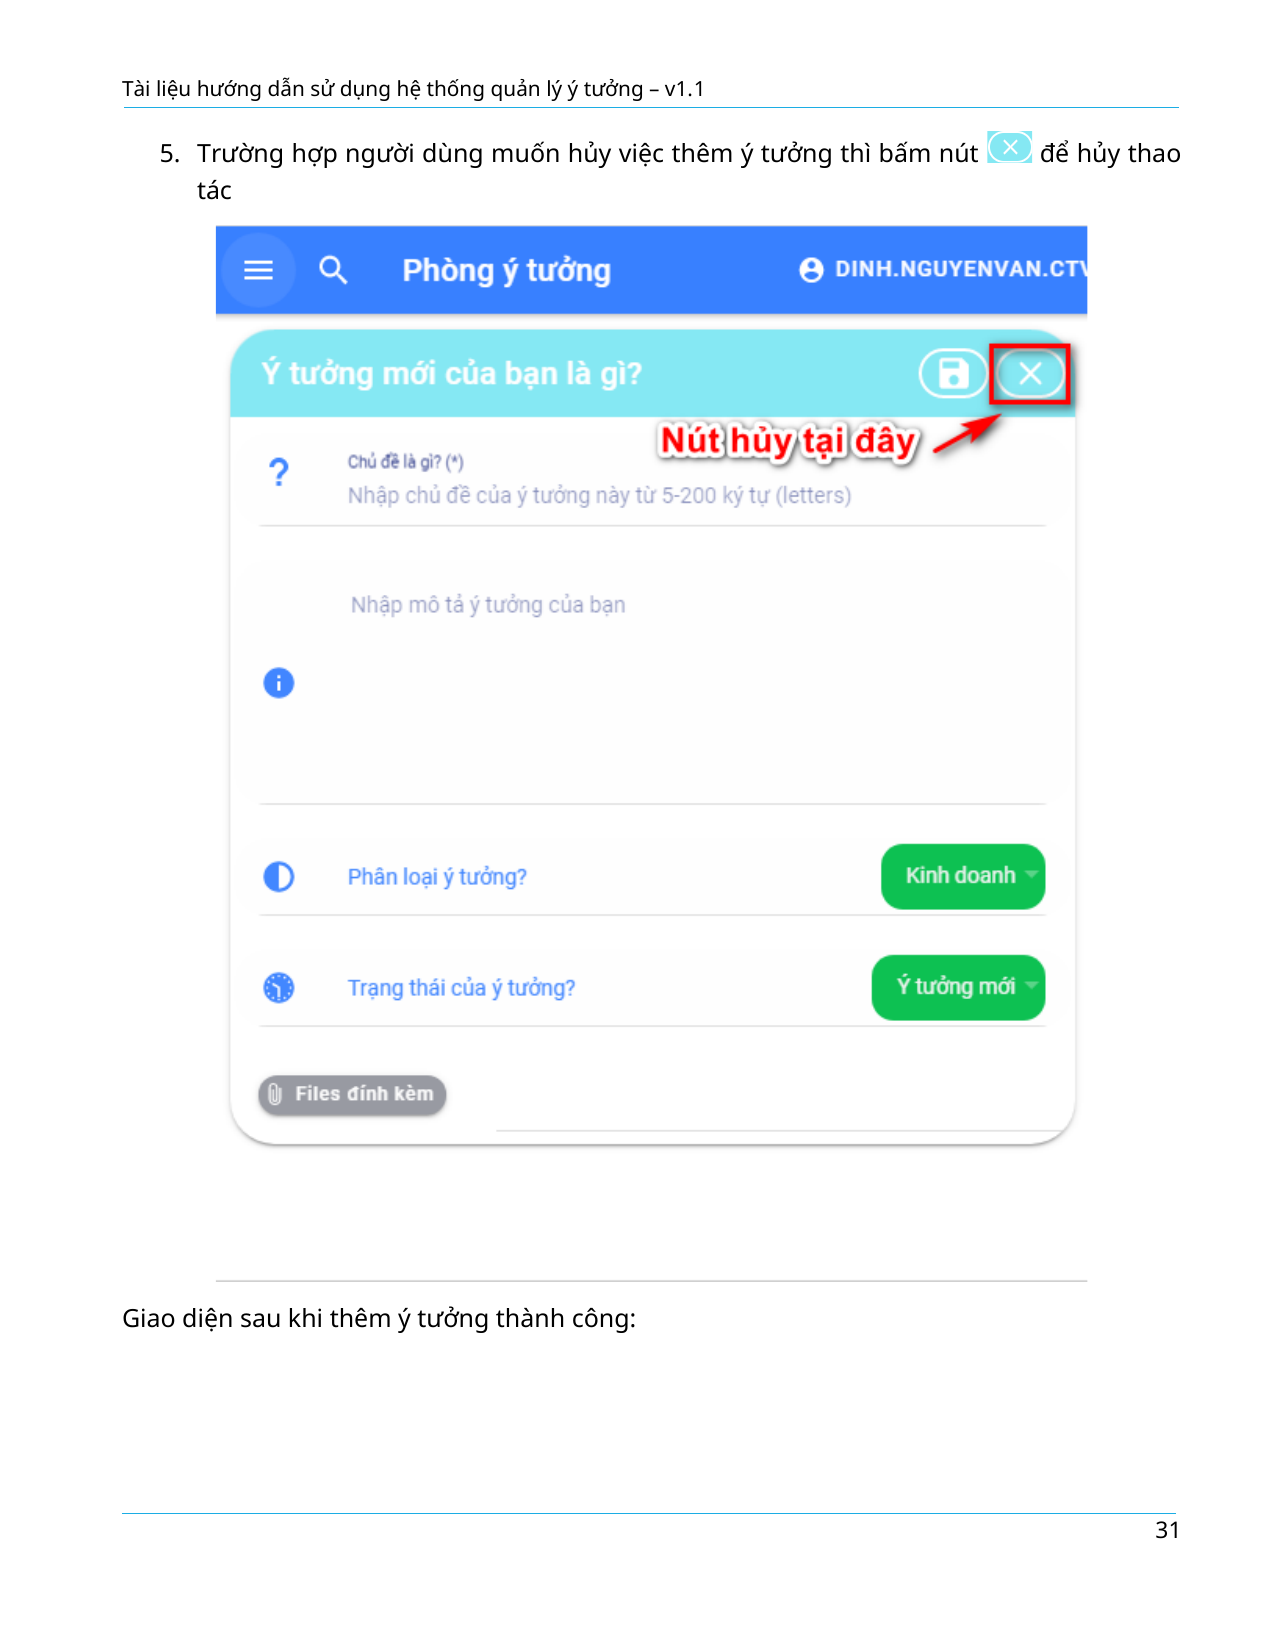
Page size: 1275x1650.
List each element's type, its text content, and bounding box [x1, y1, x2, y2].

text Giao diện sau khi thêm ý tưởng thành công: [122, 1301, 1181, 1335]
list Trường hợp người dùng muốn hủy việc thêm ý tưởng thì bấm nút để hủy thao tác [159, 131, 1181, 206]
picture [987, 131, 1033, 163]
picture [215, 225, 1088, 1282]
